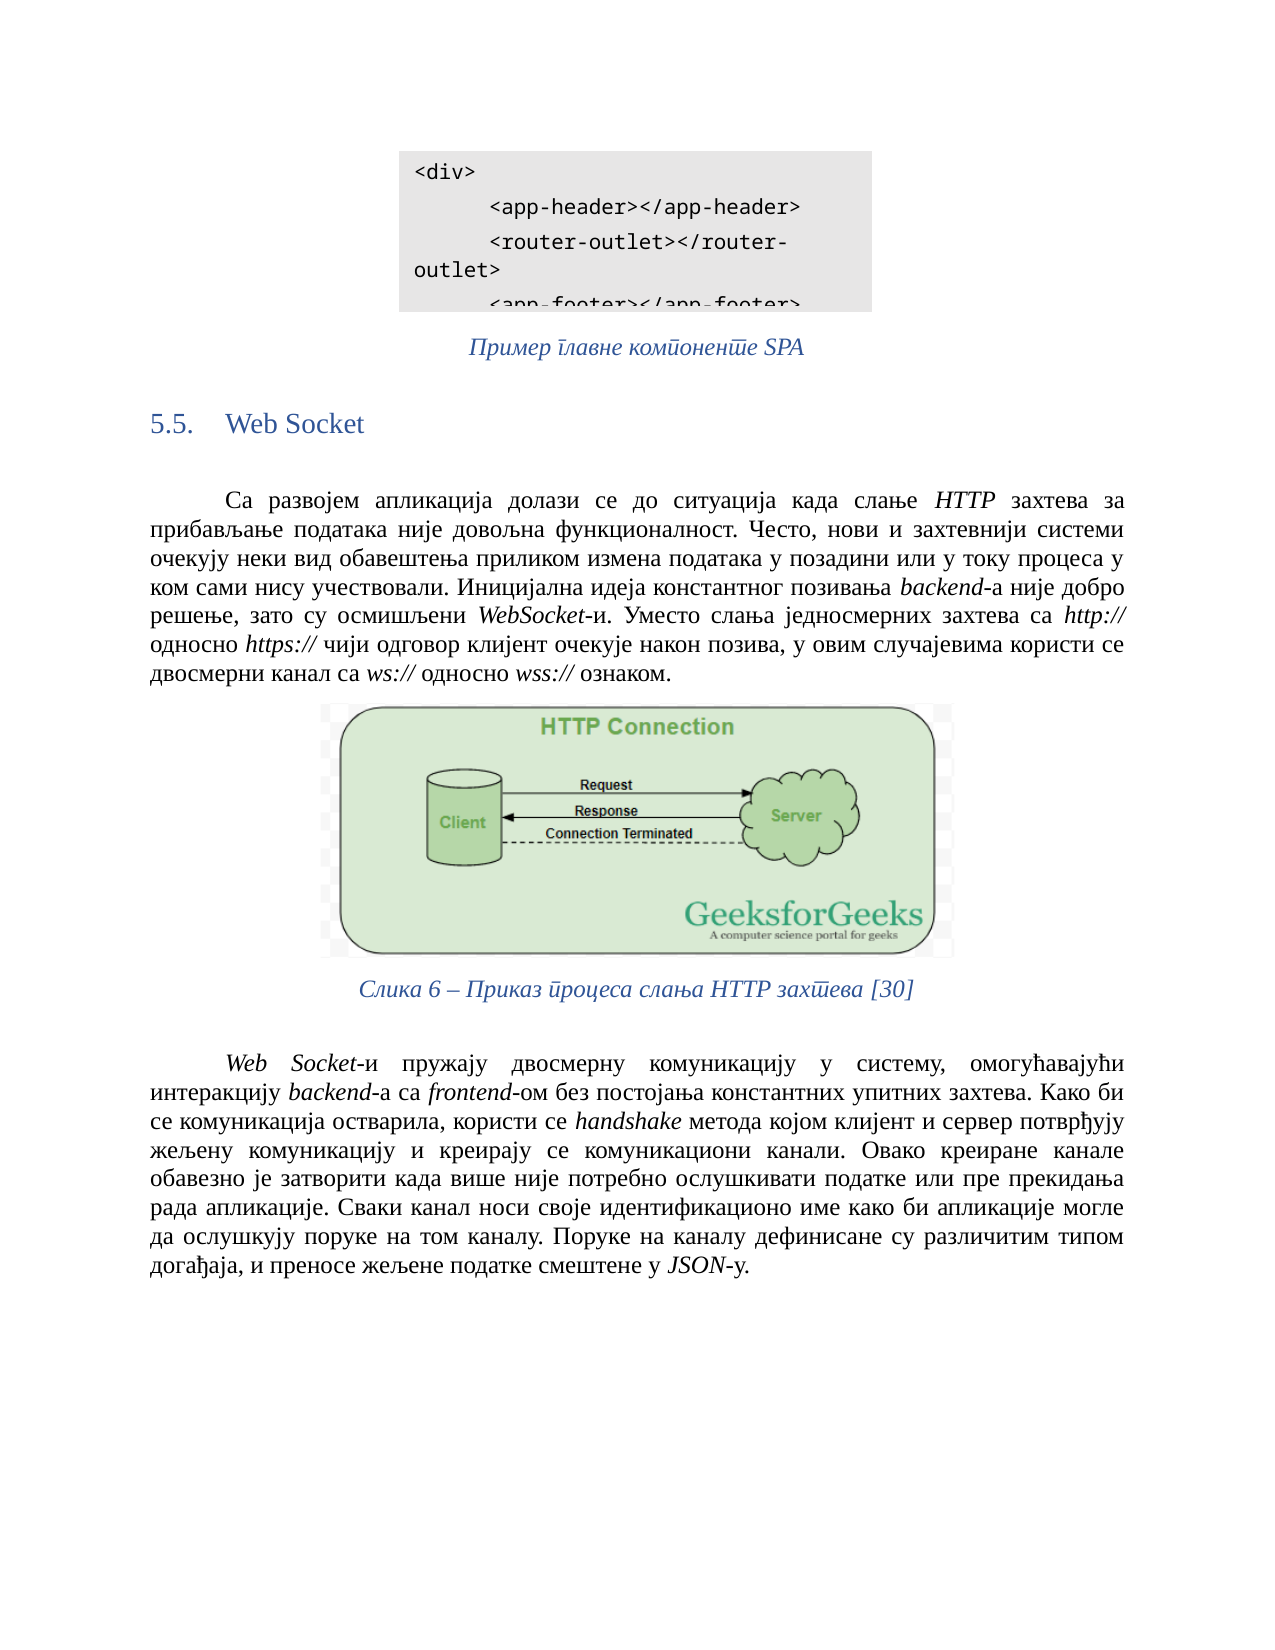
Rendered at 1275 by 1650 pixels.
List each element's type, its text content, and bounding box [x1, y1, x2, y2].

text Са развојем апликација долази се до ситуација када слање HTTP захтева за прибављање података није довољна функционалност. Често, нови и захтевнији системи очекују неки вид обавештења приликом измена података у позадини или у току процеса у ком сами нису учествовали. Иницијална идеја константног позивања backend-а није добро решење, зато су осмишљени WebSocket-и. Уместо слања једносмерних захтева са http:// односно https:// чији одговор клијент очекује након позива, у овим случајевима користи се двосмерни канал са ws:// односно wss:// ознаком. [150, 486, 1125, 687]
subtitle Слика 6 – Приказ процеса слања HTTP захтева [150, 974, 1125, 1003]
text Web Socket-и пружају двосмерну комуникацију у систему, омогућавајући интеракцију backend-а са frontend-ом без постојања константних упитних захтева. Како би се комуникација остварила, користи се handshake метода којом клијент и сервер потврђују жељену комуникацију и креирају се комуникациони канали. Овако креиране канале обавезно је затворити када више није потребно ослушкивати податке или пре прекидања рада апликације. Сваки канал носи своје идентификационо име како би апликације могле да ослушкују поруке на том каналу. Поруке на каналу дефинисане су различитим типом догађаја, и преносе жељене податке смештене у JSON-у. [150, 1048, 1125, 1278]
subtitle Пример главне компоненте SPA [150, 332, 1125, 361]
picture [320, 703, 955, 958]
subtitle Web Socket [150, 407, 1125, 440]
